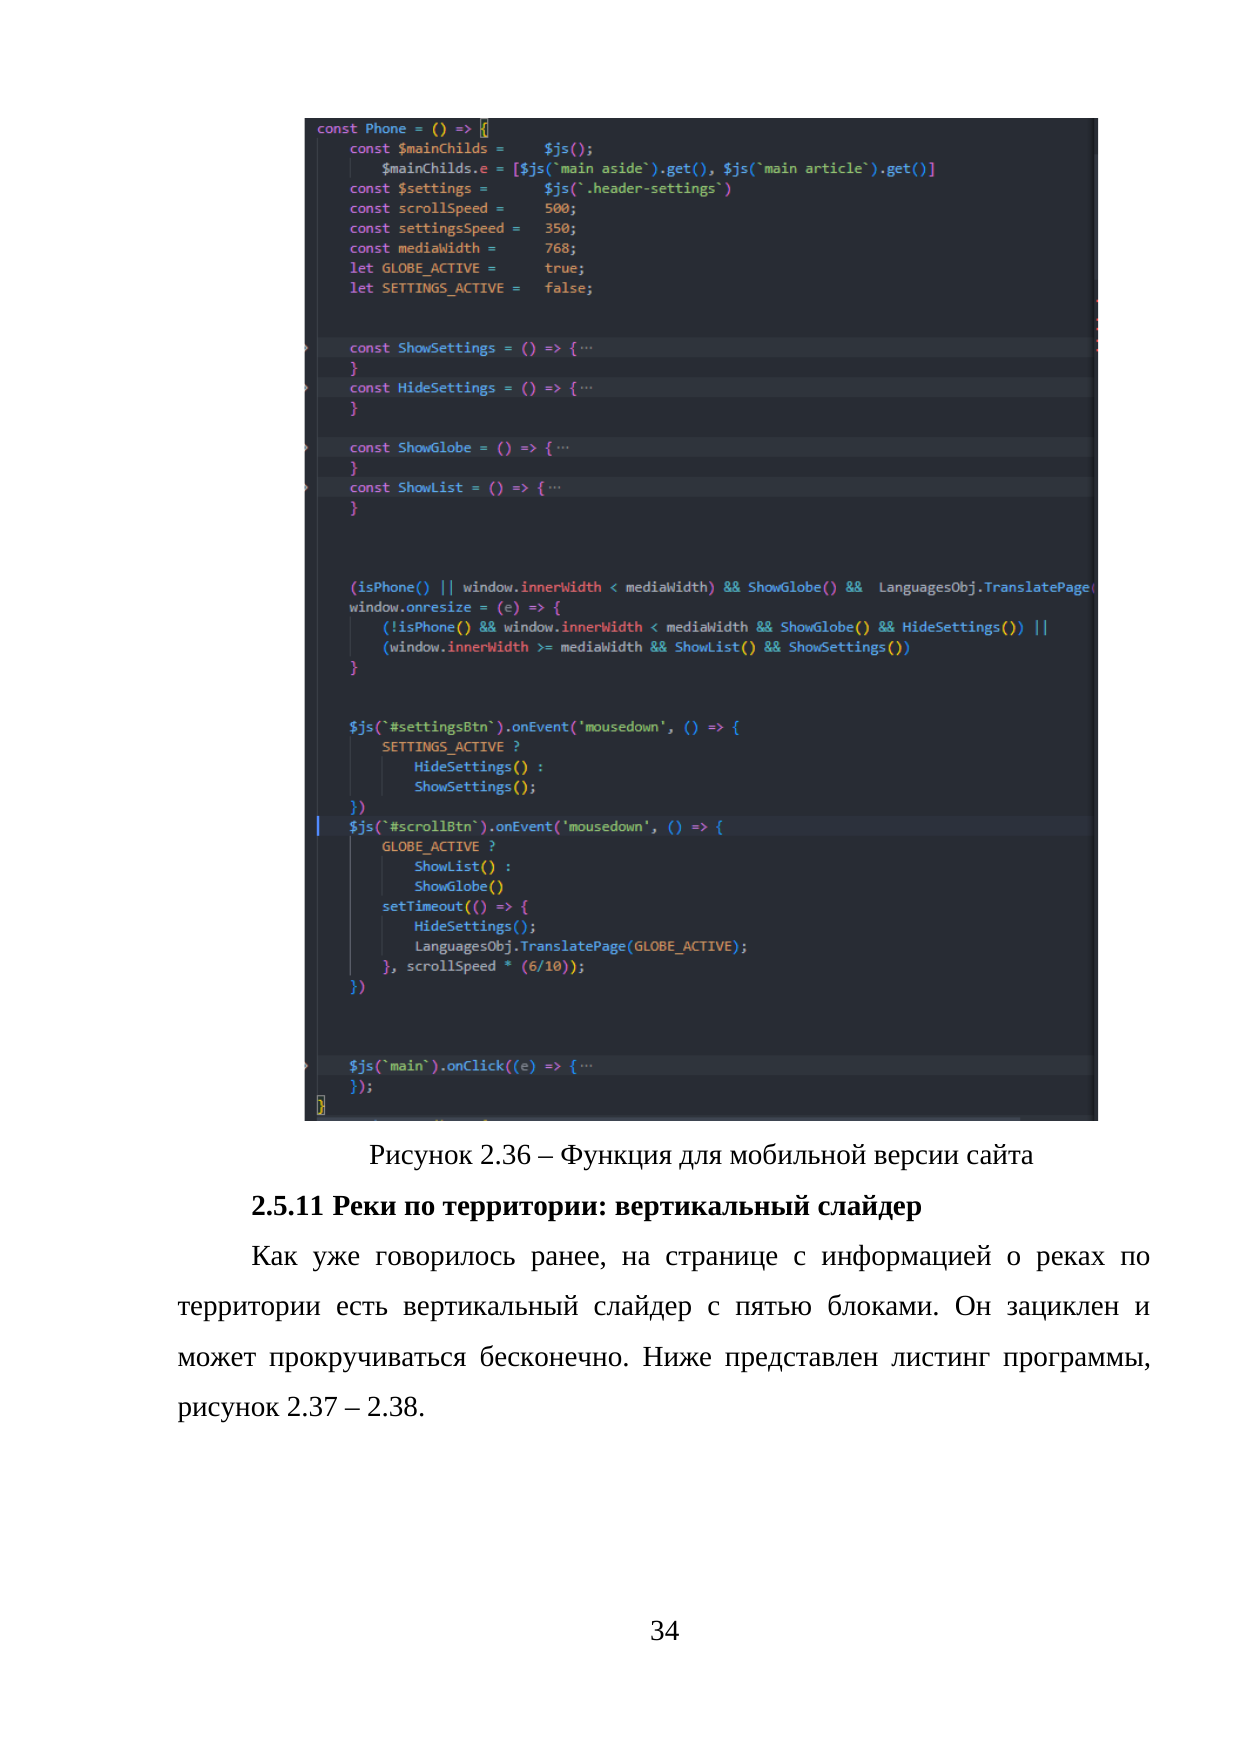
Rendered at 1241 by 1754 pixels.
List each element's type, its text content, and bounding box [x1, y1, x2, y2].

text Рисунок 2.36 – Функция для мобильной версии сайта [177, 1137, 1152, 1171]
subtitle Реки по территории: вертикальный слайдер [177, 1188, 1152, 1221]
picture [304, 118, 1099, 1121]
text Как уже говорилось ранее, на странице с информацией о реках по территории есть вертикальный слайдер с пятью блоками. Он зациклен и может прокручиваться бесконечно. Ниже представлен листинг программы, рисунок 2.37 – 2.38. [177, 1238, 1152, 1422]
